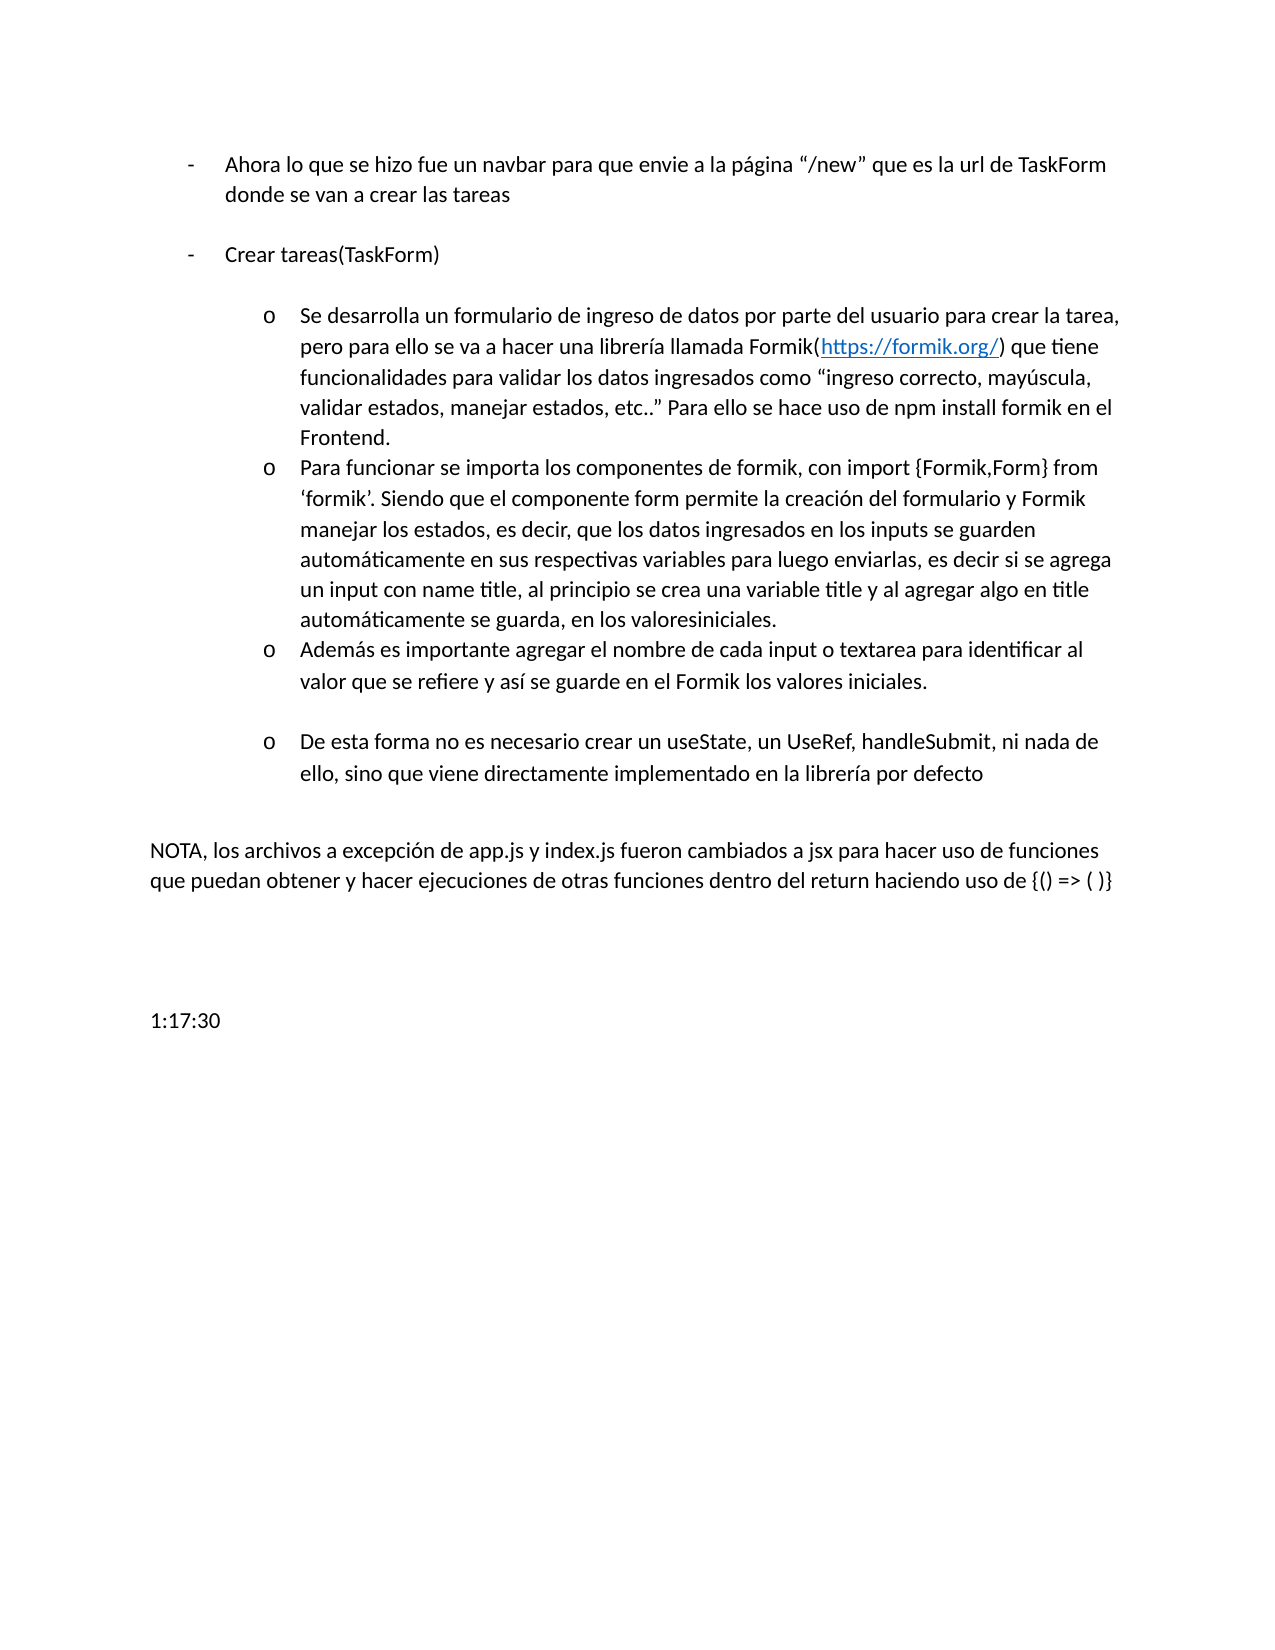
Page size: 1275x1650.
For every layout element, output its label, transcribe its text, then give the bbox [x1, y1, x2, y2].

list Crear tareas(TaskForm) [187, 241, 1125, 269]
list Se desarrolla un formulario de ingreso de datos por parte del usuario para crear la tarea, pero para ello se va a hacer una librería llamada Formik(https://formik.org/) que tiene funcionalidades para validar los datos ingresados como “ingreso correcto, mayúscula, validar estados, manejar estados, etc..” Para ello se hace uso de npm install formik en el Frontend. [262, 301, 1125, 451]
list Ahora lo que se hizo fue un navbar para que envie a la página “/new” que es la url de TaskForm donde se van a crear las tareas [187, 150, 1125, 208]
list Para funcionar se importa los componentes de formik, con import {Formik,Form} from ‘formik’. Siendo que el componente form permite la creación del formulario y Formik manejar los estados, es decir, que los datos ingresados en los inputs se guarden automáticamente en sus respectivas variables para luego enviarlas, es decir si se agrega un input con name title, al principio se crea una variable title y al agregar algo en title automáticamente se guarda, en los valoresiniciales. [262, 453, 1125, 633]
text 1:17:30 [150, 1007, 1125, 1035]
list Además es importante agregar el nombre de cada input o textarea para identificar al valor que se refiere y así se guarde en el Formik los valores iniciales. [262, 636, 1125, 695]
text NOTA, los archivos a excepción de app.js y index.js fueron cambiados a jsx para hacer uso de funciones que puedan obtener y hacer ejecuciones de otras funciones dentro del return haciendo uso de {() => ( )} [150, 836, 1125, 894]
list De esta forma no es necesario crear un useState, un UseRef, handleSubmit, ni nada de ello, sino que viene directamente implementado en la librería por defecto [262, 727, 1125, 787]
